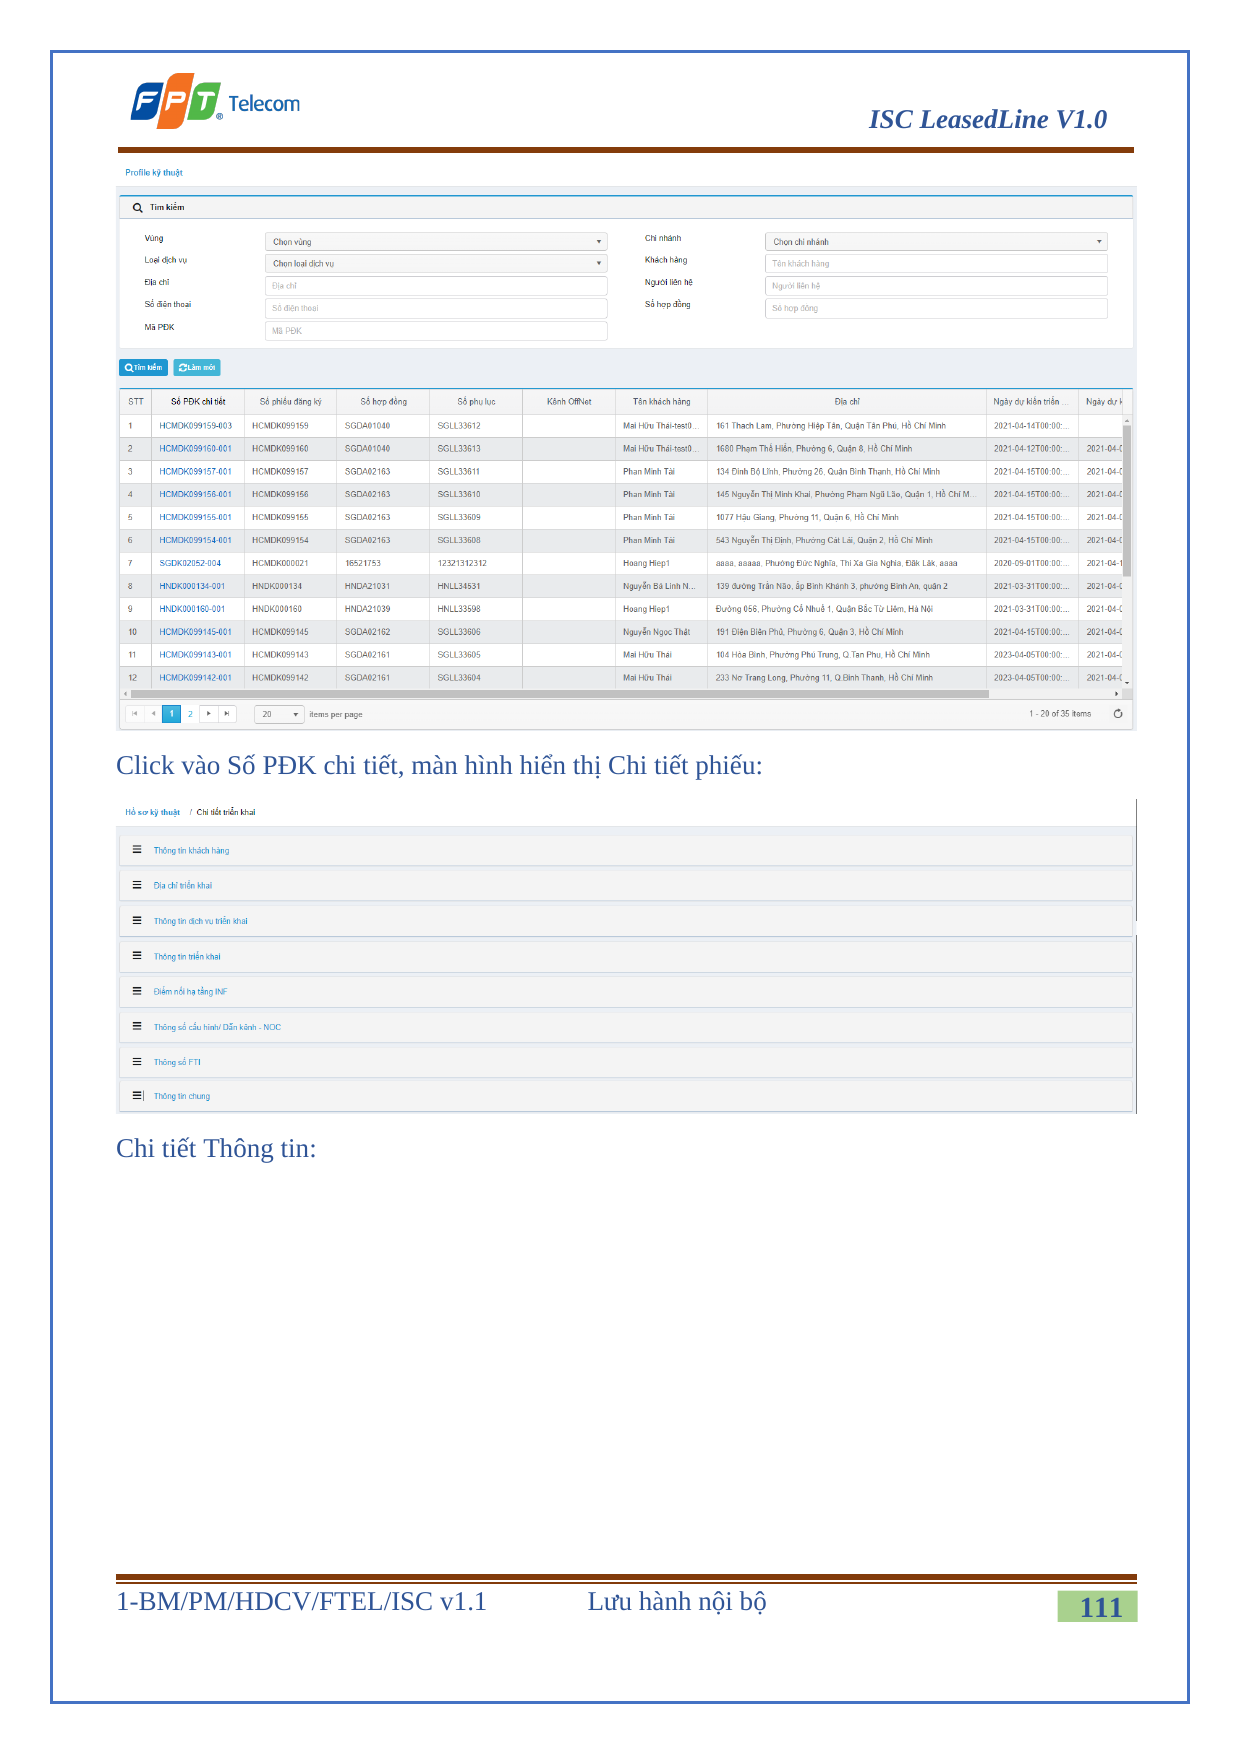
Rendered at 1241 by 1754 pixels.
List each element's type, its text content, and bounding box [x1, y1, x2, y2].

picture [130, 73, 300, 129]
text Click vào Số PĐK chi tiết, màn hình hiển thị Chi tiết phiếu: [116, 749, 1137, 781]
picture [115, 799, 1137, 1114]
picture [115, 159, 1137, 731]
text Chi tiết Thông tin: [116, 1132, 1137, 1163]
